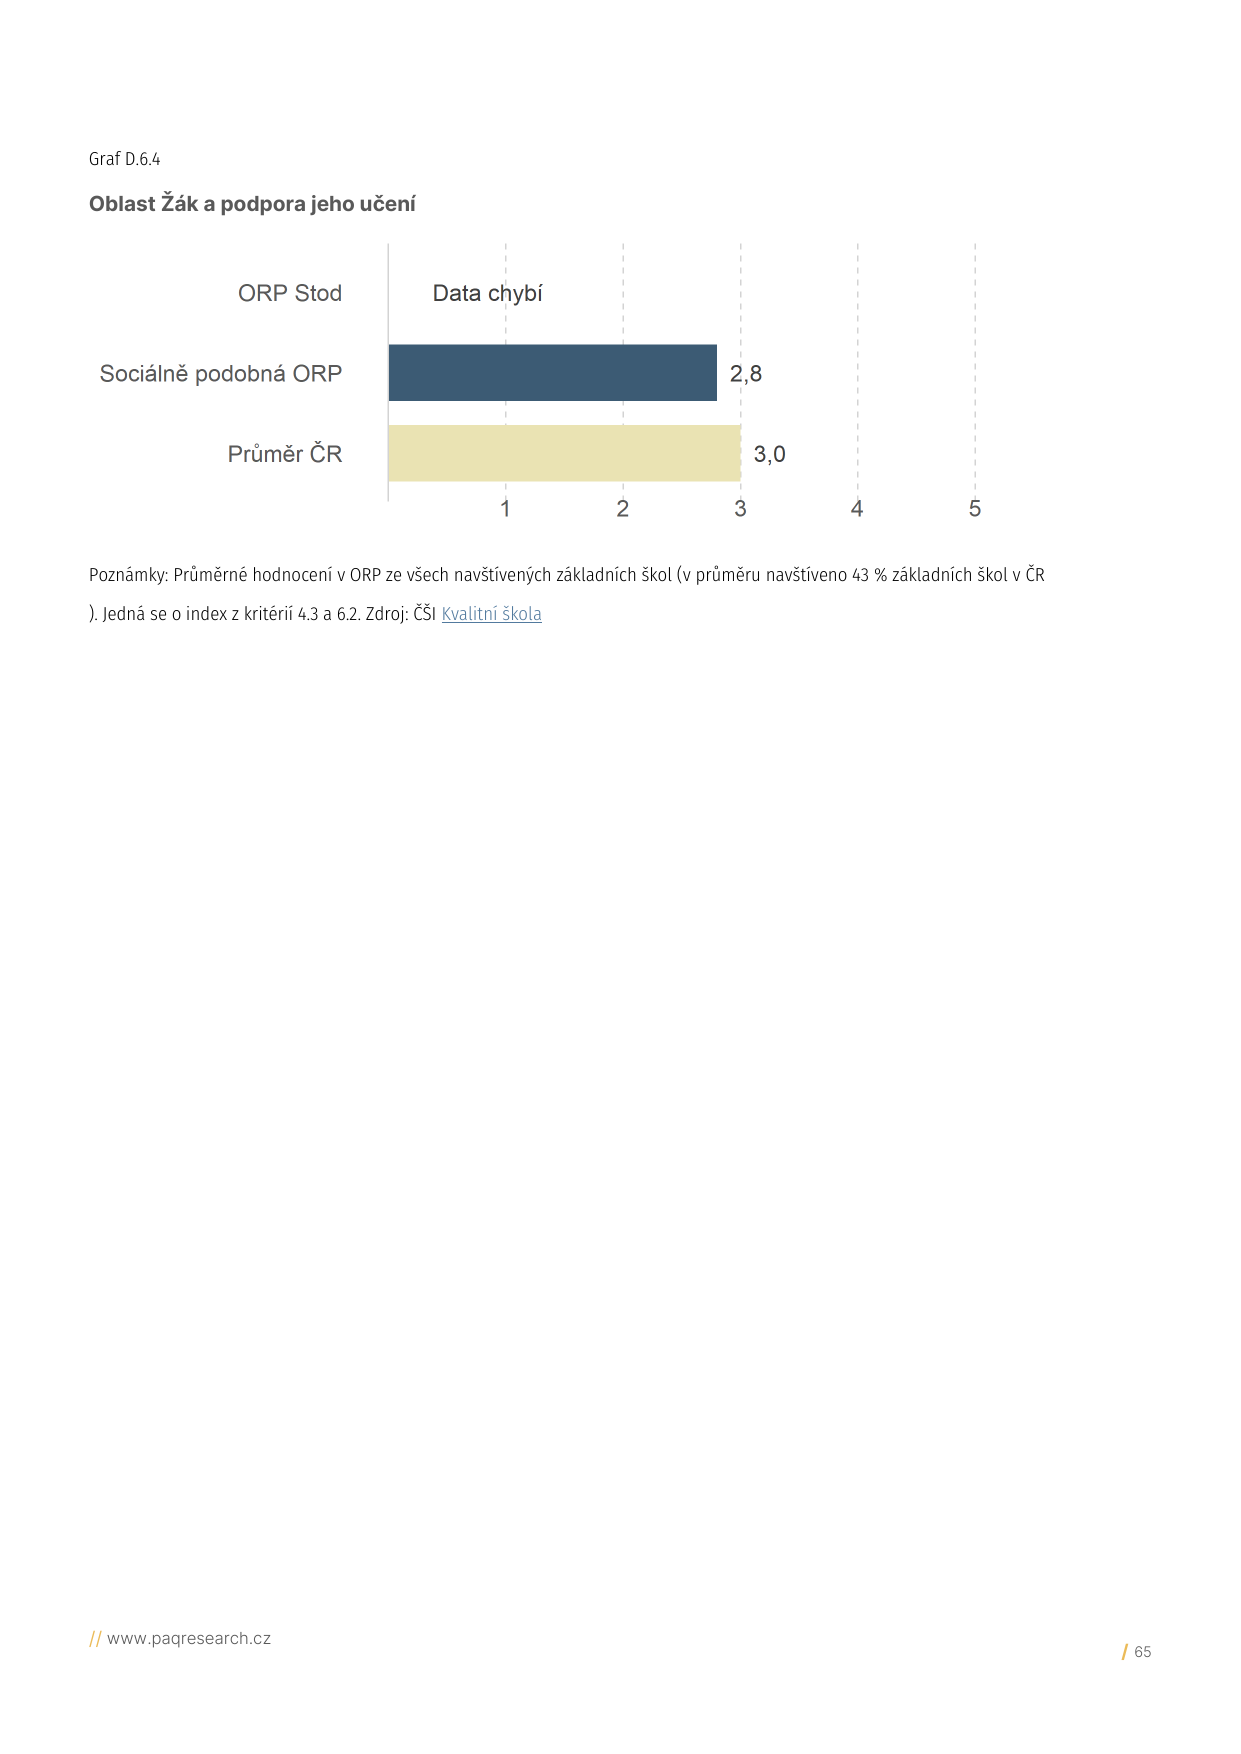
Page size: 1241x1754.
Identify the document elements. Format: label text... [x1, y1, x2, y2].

text Poznámky: Průměrné hodnocení v ORP ze všech navštívených základních škol (v průměru navštíveno 43 % základních škol v ČR [89, 564, 1152, 587]
text Graf D.6.4 [89, 148, 1152, 170]
text ). Jedná se o index z kritérií 4.3 a 6.2. Zdroj: ČŠI Kvalitní škola [89, 603, 1152, 625]
picture [88, 216, 1139, 548]
text Oblast Žák a podpora jeho učení [89, 186, 1152, 216]
